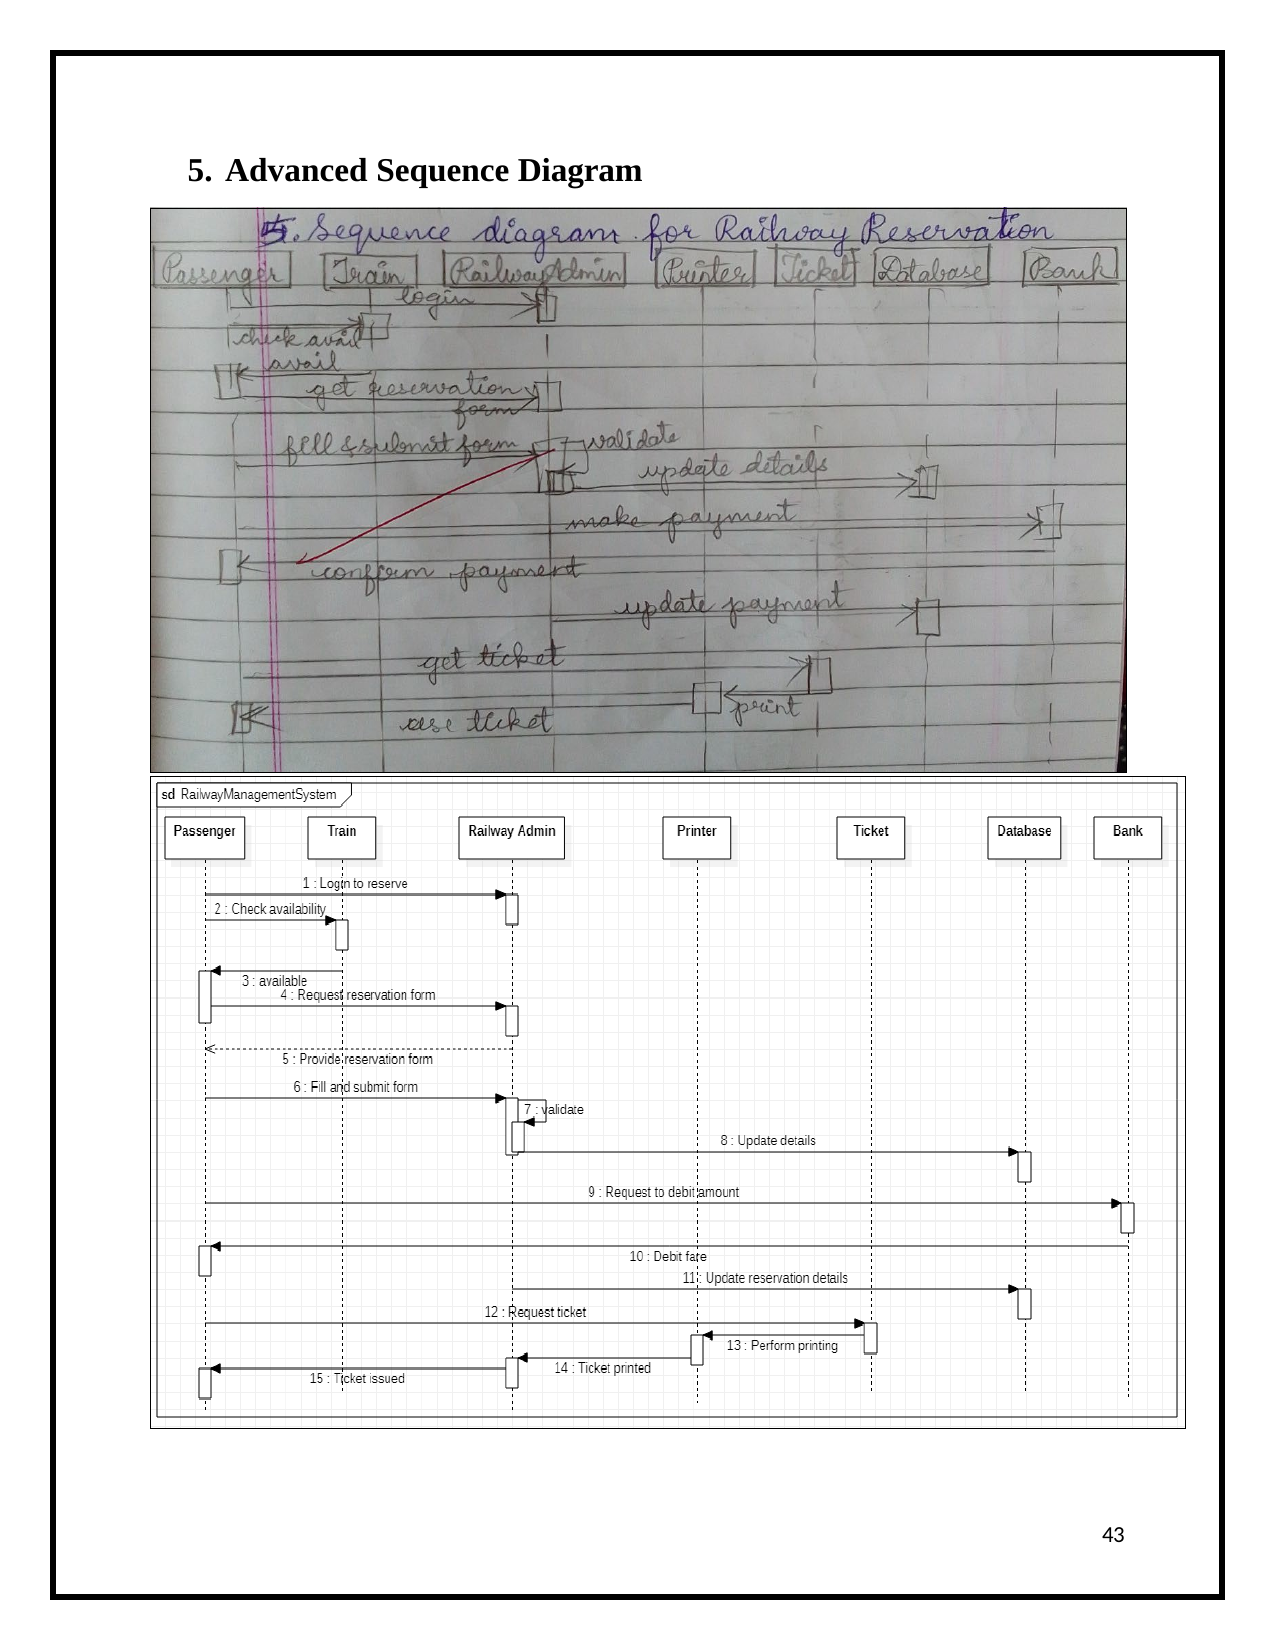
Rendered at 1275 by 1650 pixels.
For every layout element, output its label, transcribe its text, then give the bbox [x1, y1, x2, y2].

picture [151, 209, 1126, 772]
picture [151, 777, 1185, 1428]
list Advanced Sequence Diagram [187, 150, 1210, 188]
